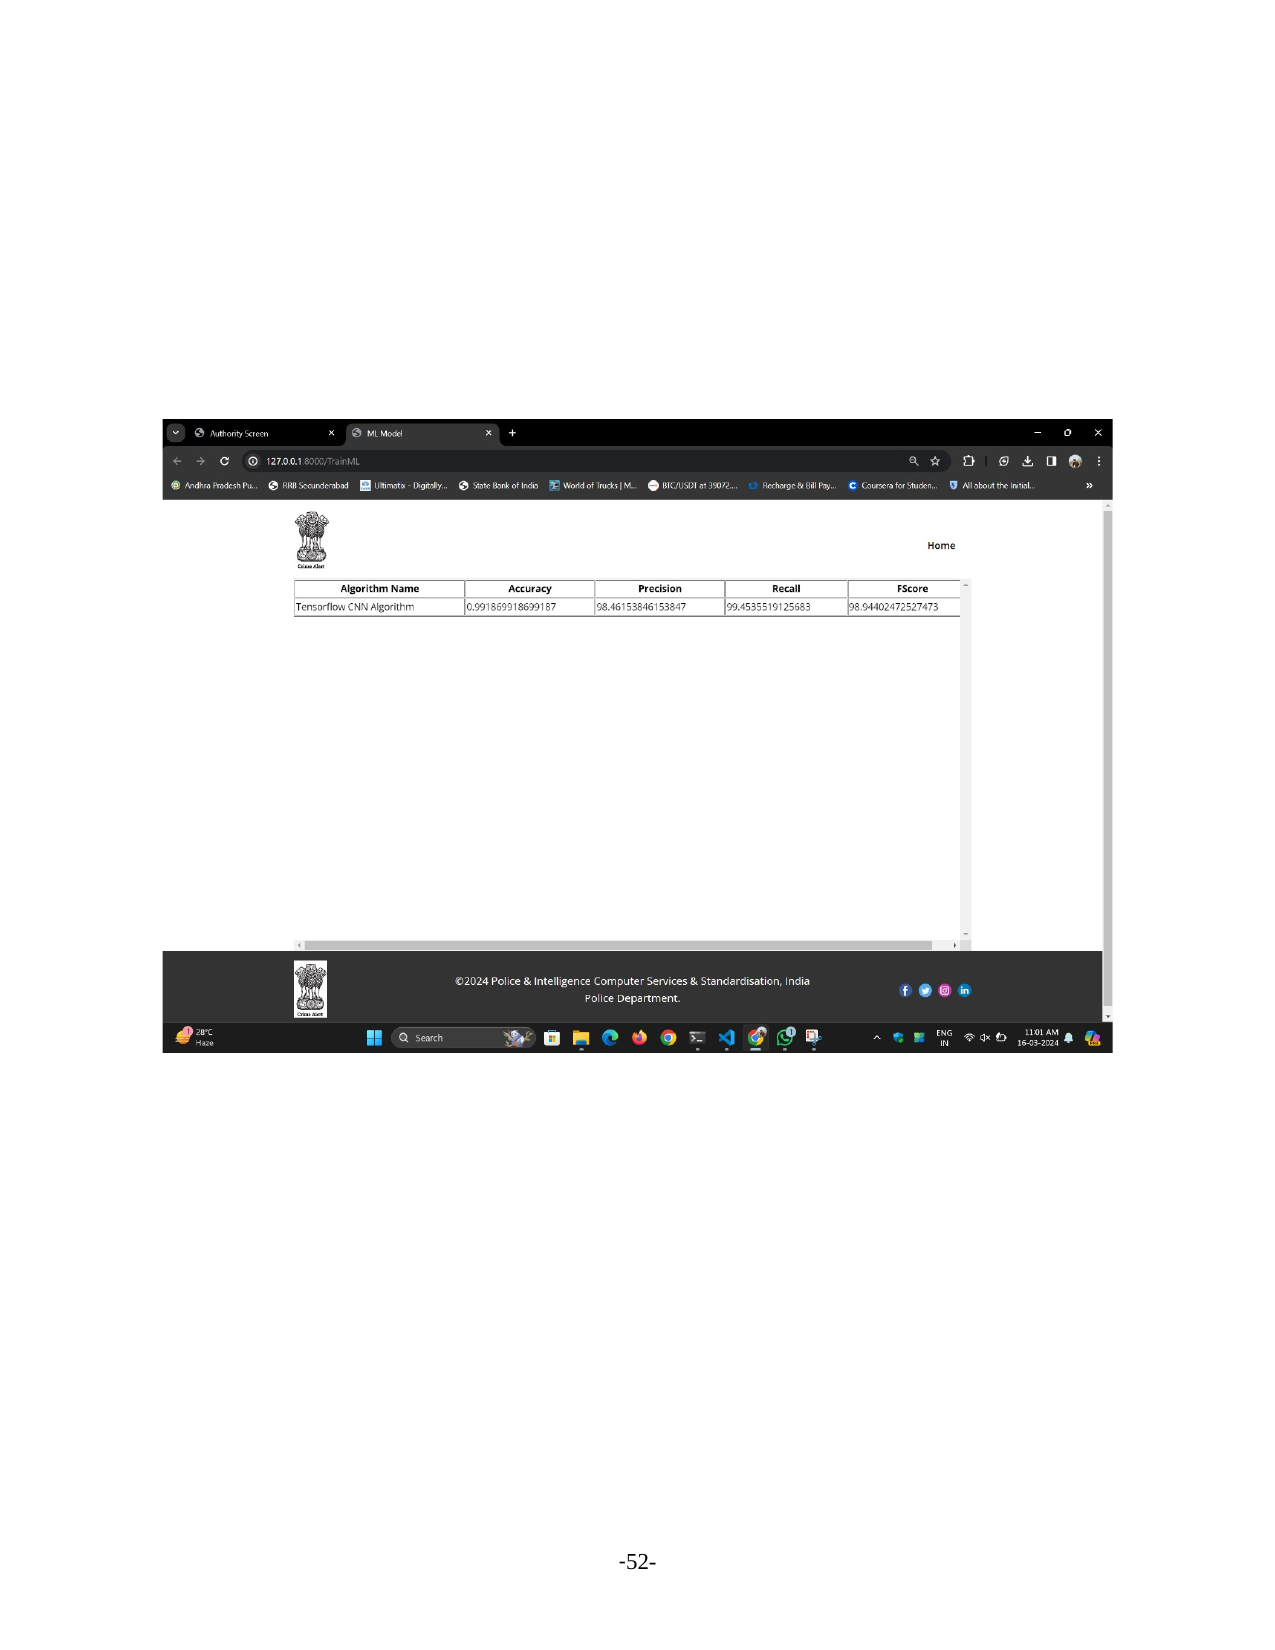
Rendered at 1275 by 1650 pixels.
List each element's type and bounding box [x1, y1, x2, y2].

picture [162, 419, 1113, 1053]
